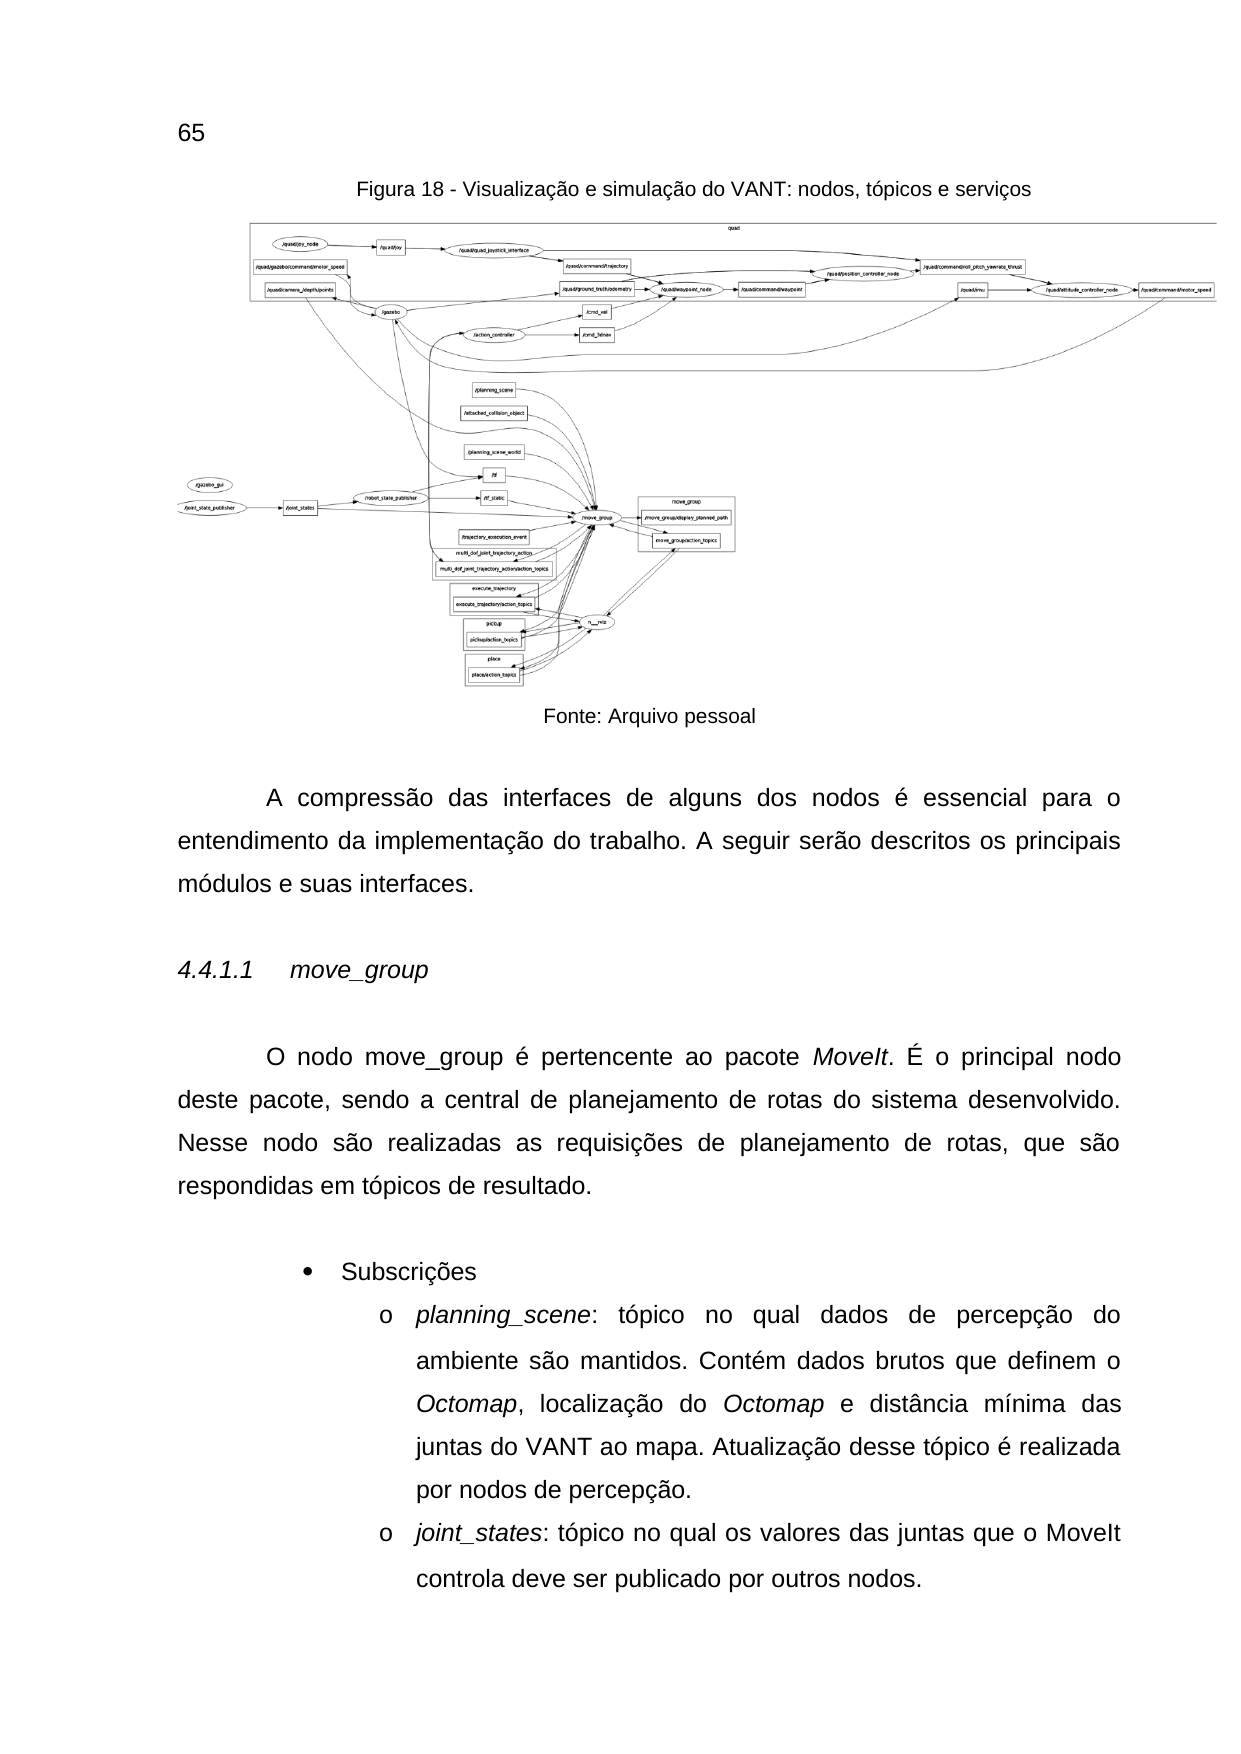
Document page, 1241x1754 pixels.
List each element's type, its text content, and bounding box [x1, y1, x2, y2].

text A compressão das interfaces de alguns dos nodos é essencial para o entendimento da implementação do trabalho. A seguir serão descritos os principais módulos e suas interfaces. [177, 783, 1122, 898]
subtitle move_group [177, 955, 1122, 984]
list joint_states: tópico no qual os valores das juntas que o MoveIt controla deve ser publicado por outros nodos. [378, 1518, 1122, 1592]
text Figura 18 - Visualização e simulação do VANT: nodos, tópicos e serviços [177, 177, 1122, 201]
picture [177, 213, 1217, 690]
text O nodo move_group é pertencente ao pacote MoveIt. É o principal nodo deste pacote, sendo a central de planejamento de rotas do sistema desenvolvido. Nesse nodo são realizadas as requisições de planejamento de rotas, que são respondidas em tópicos de resultado. [177, 1042, 1122, 1200]
text Fonte: Arquivo pessoal [177, 704, 1122, 728]
list planning_scene: tópico no qual dados de percepção do ambiente são mantidos. Contém dados brutos que definem o Octomap, localização do Octomap e distância mínima das juntas do VANT ao mapa. Atualização desse tópico é realizada por nodos de percepção. [378, 1300, 1122, 1504]
list Subscrições [303, 1257, 1122, 1286]
